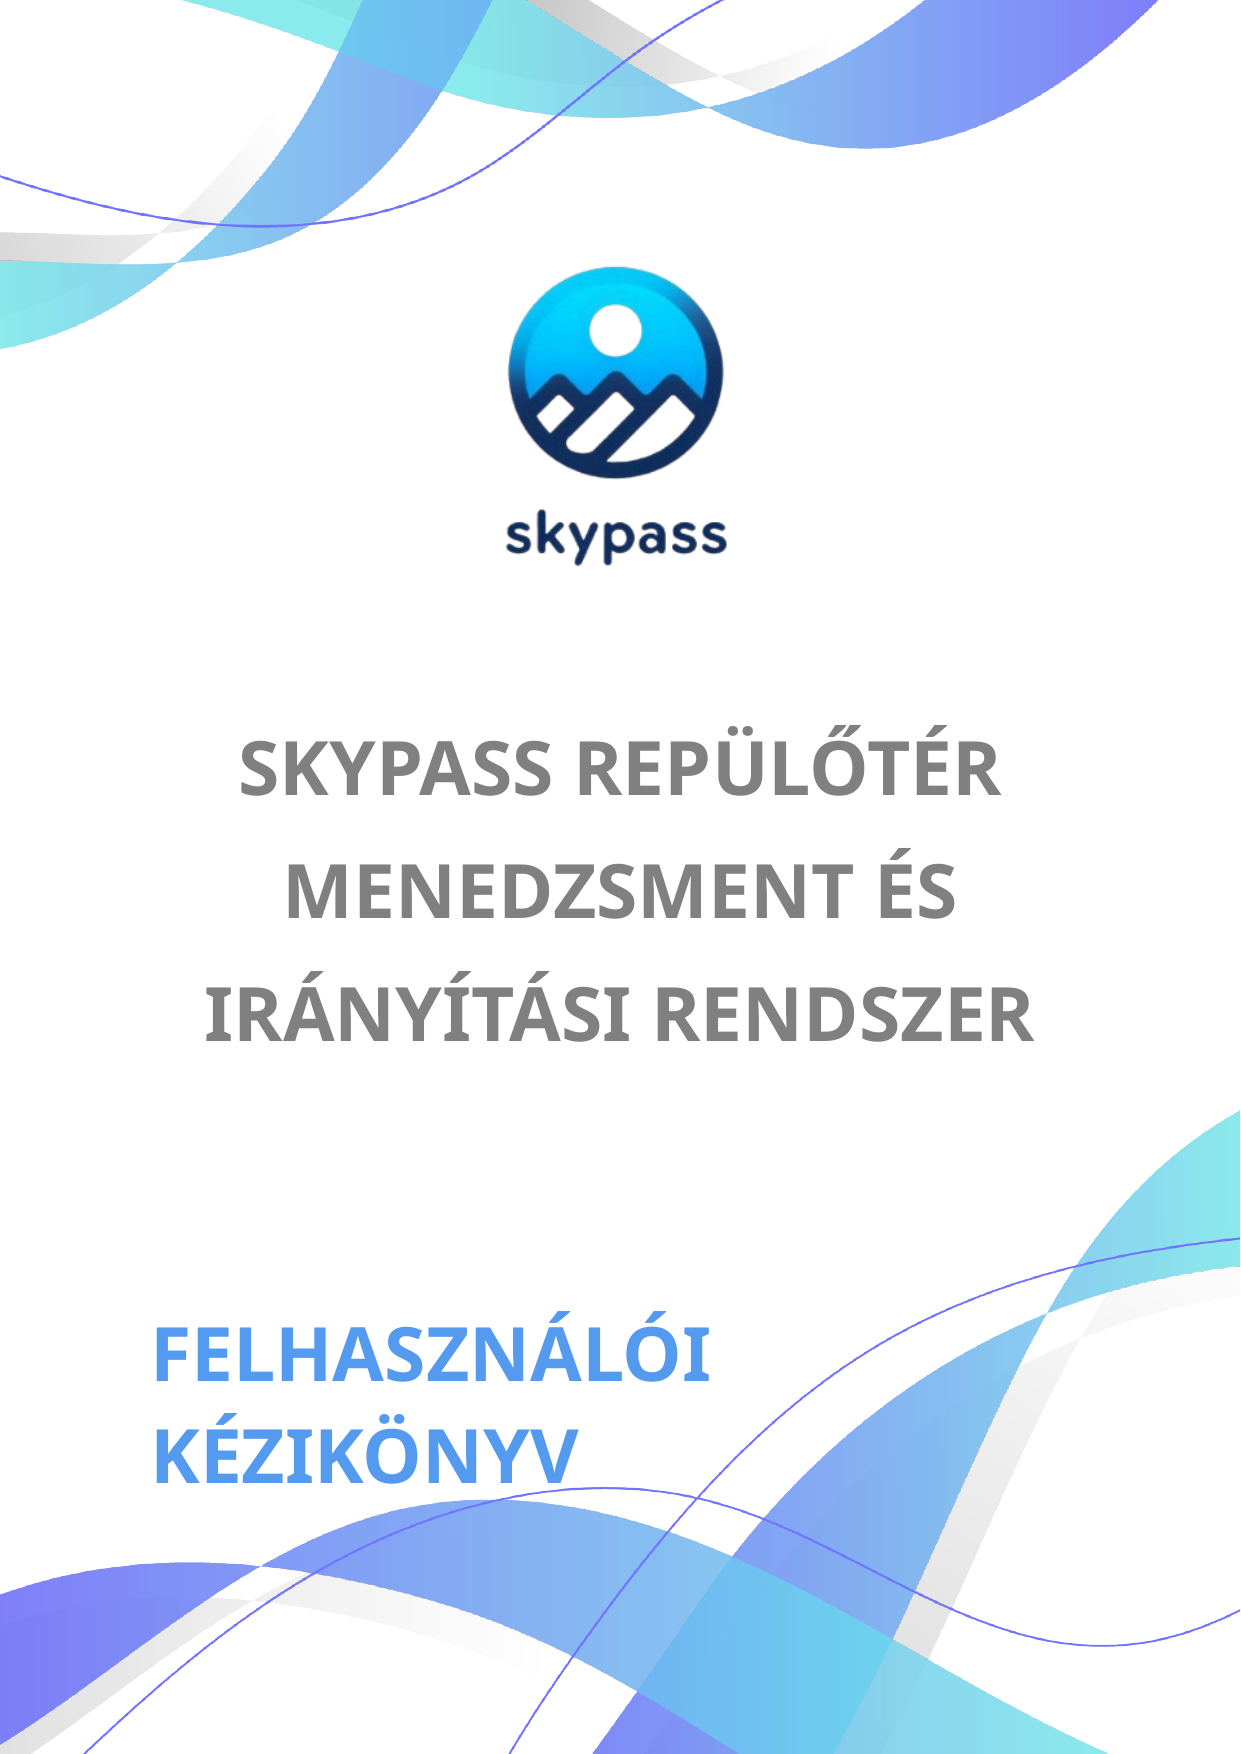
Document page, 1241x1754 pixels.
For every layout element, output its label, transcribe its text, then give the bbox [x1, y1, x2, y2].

picture [0, 0, 1241, 611]
text Felhasználói kézikönyv [150, 1301, 1090, 1505]
picture [0, 1082, 1241, 1754]
text SkyPass Repülőtér Menedzsment és irányítási rendszer [150, 716, 1090, 1294]
